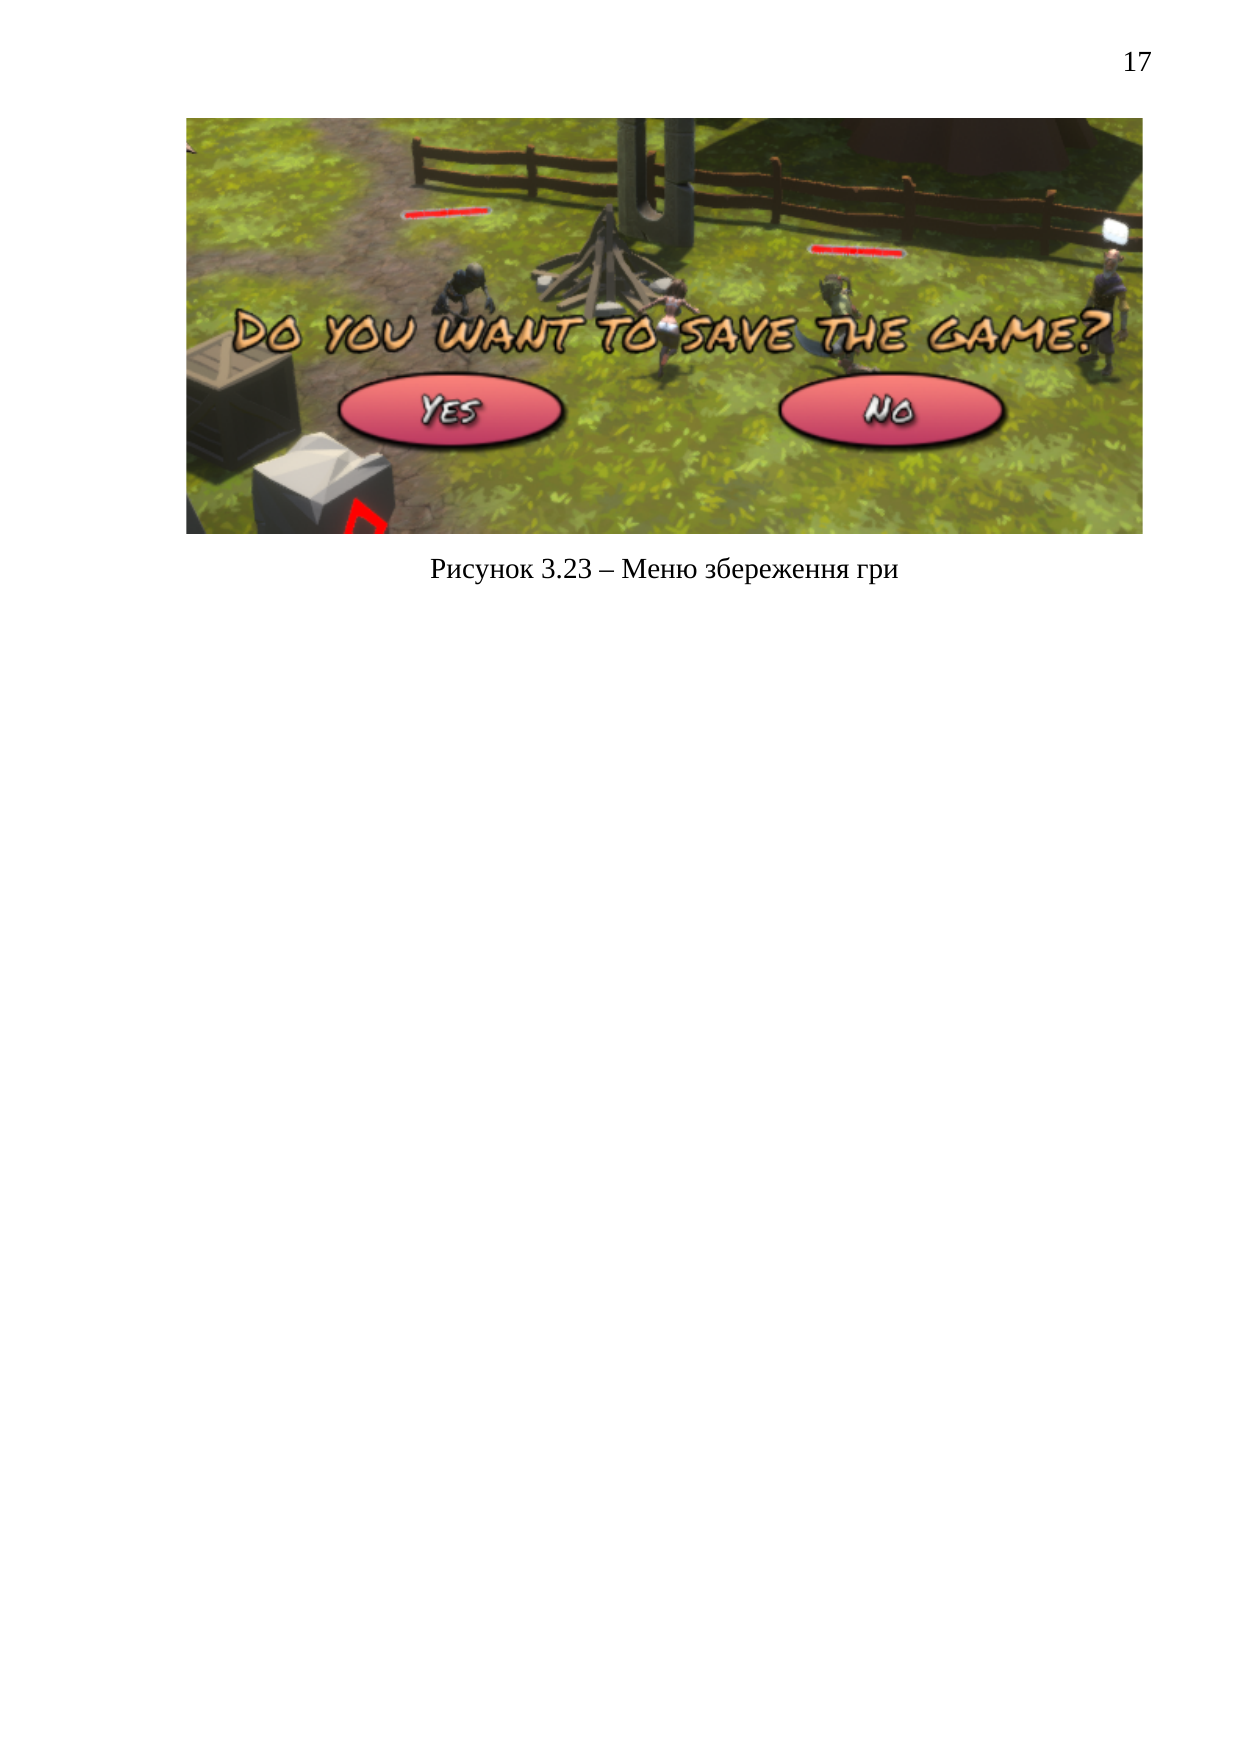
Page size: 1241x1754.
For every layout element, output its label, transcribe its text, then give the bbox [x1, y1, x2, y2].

picture [186, 118, 1143, 534]
text Рисунок 3.23 – Меню збереження гри [177, 551, 1152, 584]
